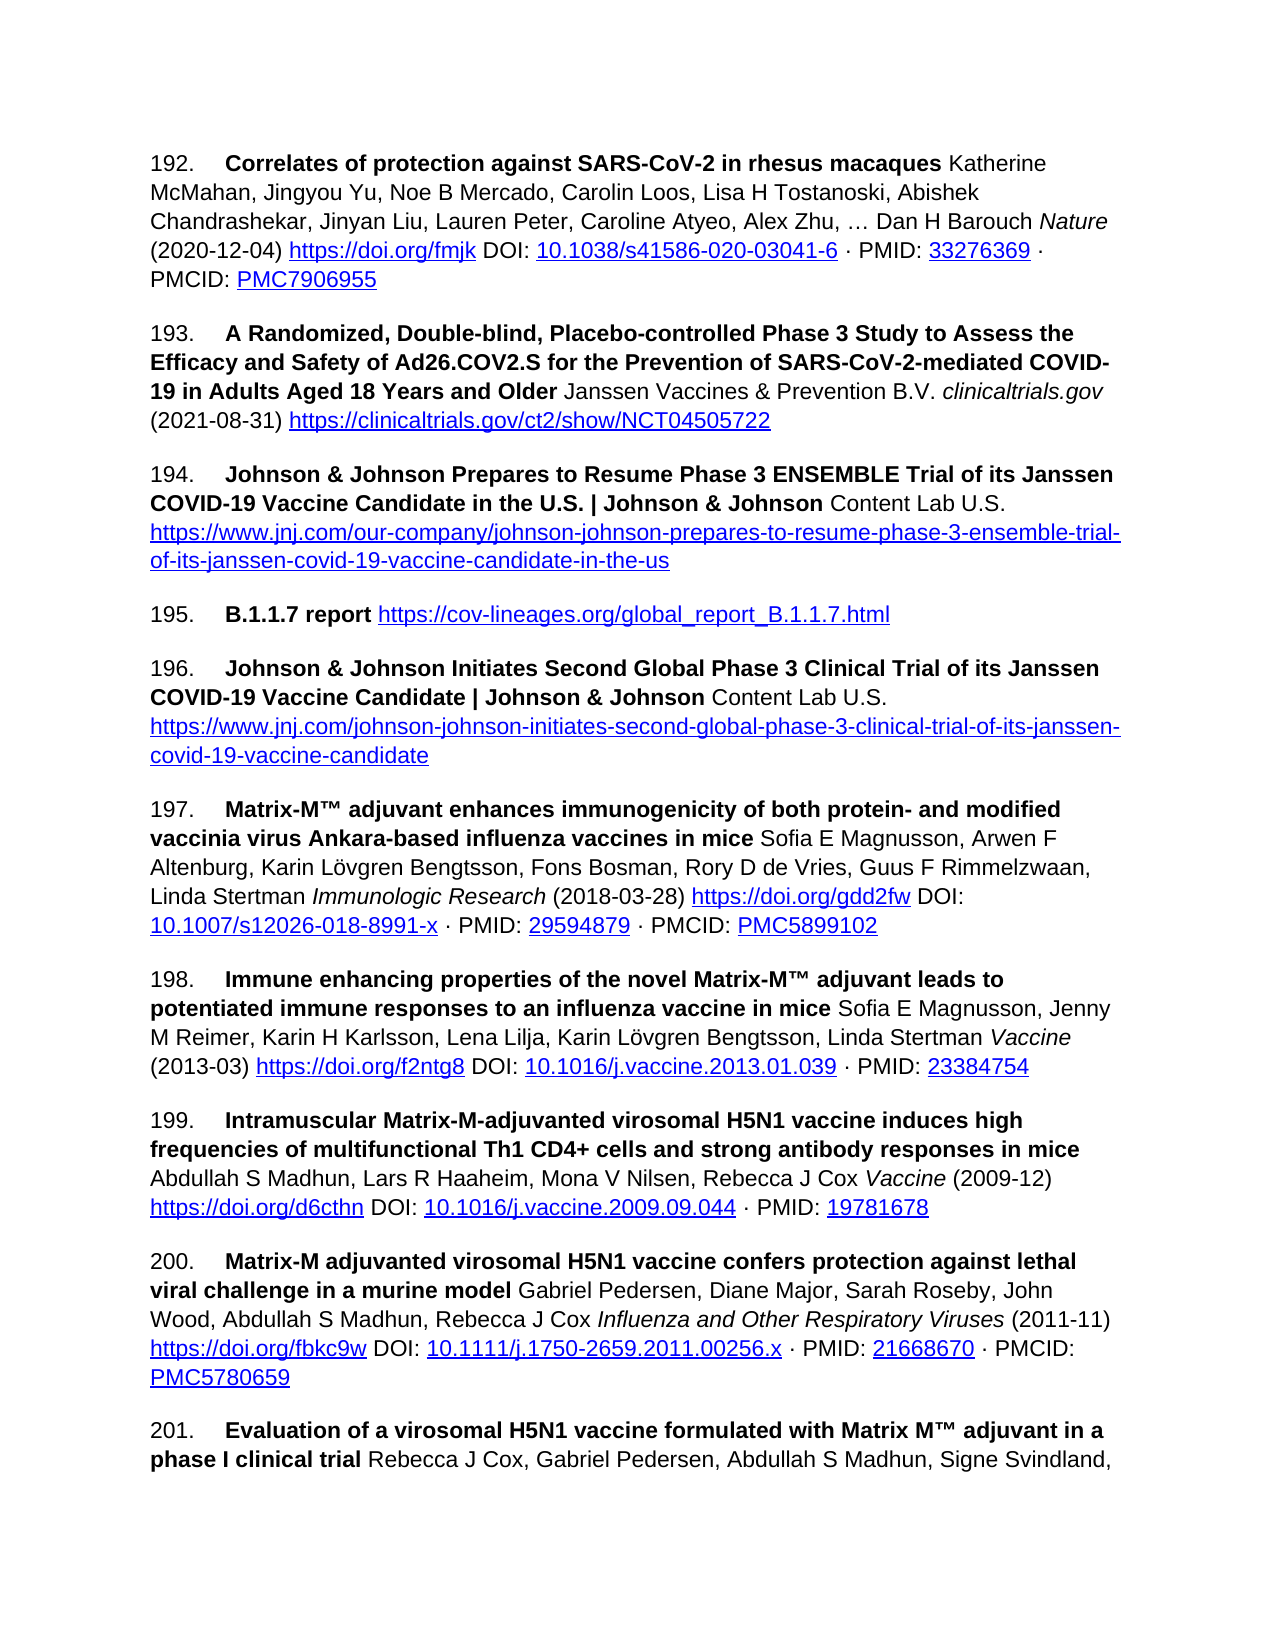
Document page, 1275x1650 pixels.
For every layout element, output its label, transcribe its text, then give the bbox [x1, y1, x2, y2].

text 200. Matrix-M adjuvanted virosomal H5N1 vaccine confers protection against lethal viral challenge in a murine model Gabriel Pedersen, Diane Major, Sarah Roseby, John Wood, Abdullah S Madhun, Rebecca J Cox Influenza and Other Respiratory Viruses (2011-11) https://doi.org/fbkc9w DOI: 10.1111/j.1750-2659.2011.00256.x · PMID: 21668670 · PMCID: PMC5780659 [150, 1248, 1125, 1390]
text 193. A Randomized, Double-blind, Placebo-controlled Phase 3 Study to Assess the Efficacy and Safety of Ad26.COV2.S for the Prevention of SARS-CoV-2-mediated COVID-19 in Adults Aged 18 Years and Older Janssen Vaccines & Prevention B.V. clinicaltrials.gov (2021-08-31) https://clinicaltrials.gov/ct2/show/NCT04505722 [150, 320, 1125, 433]
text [150, 1417, 1125, 1473]
text 197. Matrix-M™ adjuvant enhances immunogenicity of both protein- and modified vaccinia virus Ankara-based influenza vaccines in mice Sofia E Magnusson, Arwen F Altenburg, Karin Lövgren Bengtsson, Fons Bosman, Rory D de Vries, Guus F Rimmelzwaan, Linda Stertman Immunologic Research (2018-03-28) https://doi.org/gdd2fw DOI: 10.1007/s12026-018-8991-x · PMID: 29594879 · PMCID: PMC5899102 [150, 796, 1125, 938]
text 196. Johnson & Johnson Initiates Second Global Phase 3 Clinical Trial of its Janssen COVID-19 Vaccine Candidate | Johnson & Johnson Content Lab U.S. https://www.jnj.com/johnson-johnson-initiates-second-global-phase-3-clinical-trial-of-its-janssen-covid-19-vaccine-candidate [150, 655, 1125, 769]
text 198. Immune enhancing properties of the novel Matrix-M™ adjuvant leads to potentiated immune responses to an influenza vaccine in mice Sofia E Magnusson, Jenny M Reimer, Karin H Karlsson, Lena Lilja, Karin Lövgren Bengtsson, Linda Stertman Vaccine (2013-03) https://doi.org/f2ntg8 DOI: 10.1016/j.vaccine.2013.01.039 · PMID: 23384754 [150, 966, 1125, 1079]
text 199. Intramuscular Matrix-M-adjuvanted virosomal H5N1 vaccine induces high frequencies of multifunctional Th1 CD4+ cells and strong antibody responses in mice Abdullah S Madhun, Lars R Haaheim, Mona V Nilsen, Rebecca J Cox Vaccine (2009-12) https://doi.org/d6cthn DOI: 10.1016/j.vaccine.2009.09.044 · PMID: 19781678 [150, 1107, 1125, 1220]
text 195. B.1.1.7 report https://cov-lineages.org/global_report_B.1.1.7.html [150, 601, 1125, 628]
text 194. Johnson & Johnson Prepares to Resume Phase 3 ENSEMBLE Trial of its Janssen COVID-19 Vaccine Candidate in the U.S. | Johnson & Johnson Content Lab U.S. https://www.jnj.com/our-company/johnson-johnson-prepares-to-resume-phase-3-ensemble-trial-of-its-janssen-covid-19-vaccine-candidate-in-the-us [150, 461, 1125, 574]
text 192. Correlates of protection against SARS-CoV-2 in rhesus macaques Katherine McMahan, Jingyou Yu, Noe B Mercado, Carolin Loos, Lisa H Tostanoski, Abishek Chandrashekar, Jinyan Liu, Lauren Peter, Caroline Atyeo, Alex Zhu, … Dan H Barouch Nature (2020-12-04) https://doi.org/fmjk DOI: 10.1038/s41586-020-03041-6 · PMID: 33276369 · PMCID: PMC7906955 [150, 150, 1125, 292]
